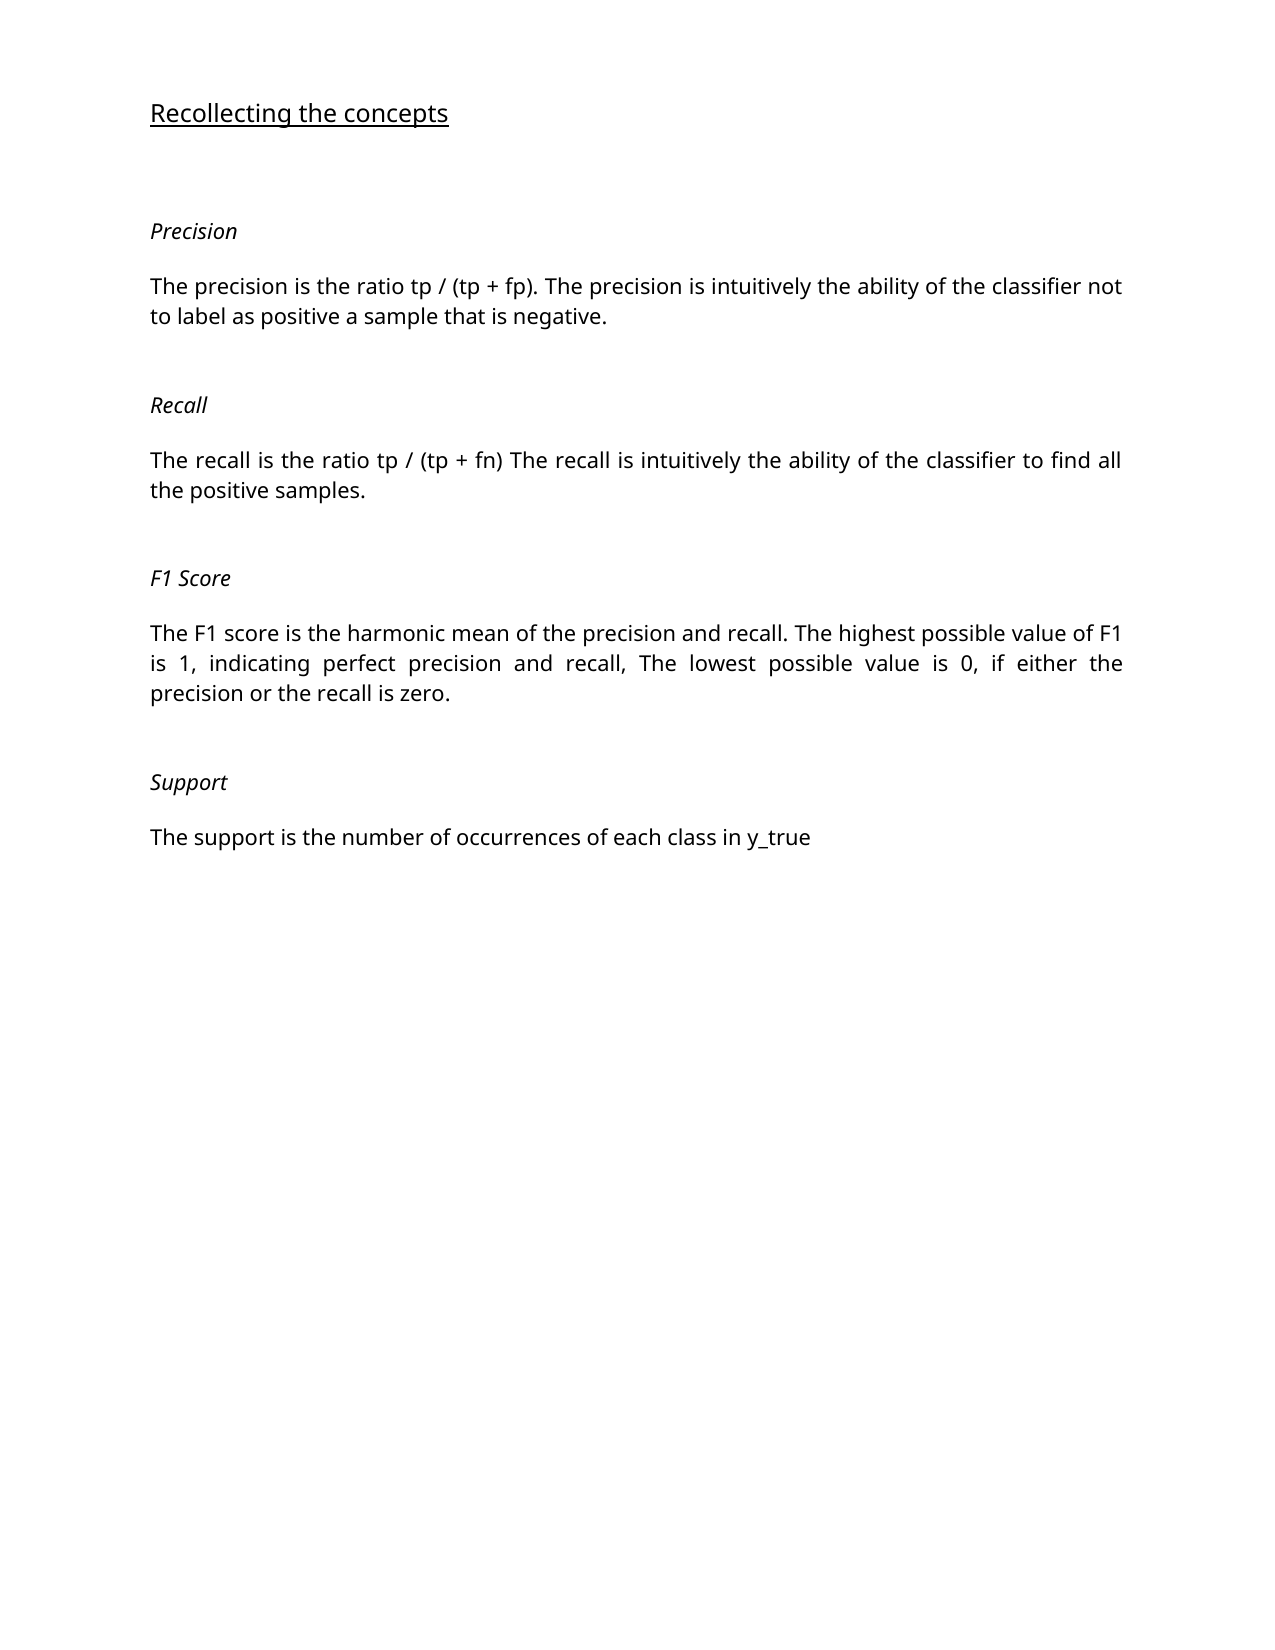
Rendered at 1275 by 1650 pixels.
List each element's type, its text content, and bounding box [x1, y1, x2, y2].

subtitle Recollecting the concepts [150, 62, 1125, 130]
subtitle Support [150, 767, 1125, 797]
subtitle Precision [150, 216, 1125, 246]
subtitle F1 Score [150, 563, 1125, 593]
text The support is the number of occurrences of each class in y_true [150, 822, 1125, 851]
text The precision is the ratio tp / (tp + fp). The precision is intuitively the ability of the classifier not to label as positive a sample that is negative. [150, 271, 1125, 331]
subtitle Recall [150, 390, 1125, 420]
text The recall is the ratio tp / (tp + fn) The recall is intuitively the ability of the classifier to find all the positive samples. [150, 445, 1125, 504]
text The F1 score is the harmonic mean of the precision and recall. The highest possible value of F1 is 1, indicating perfect precision and recall, The lowest possible value is 0, if either the precision or the recall is zero. [150, 618, 1125, 707]
